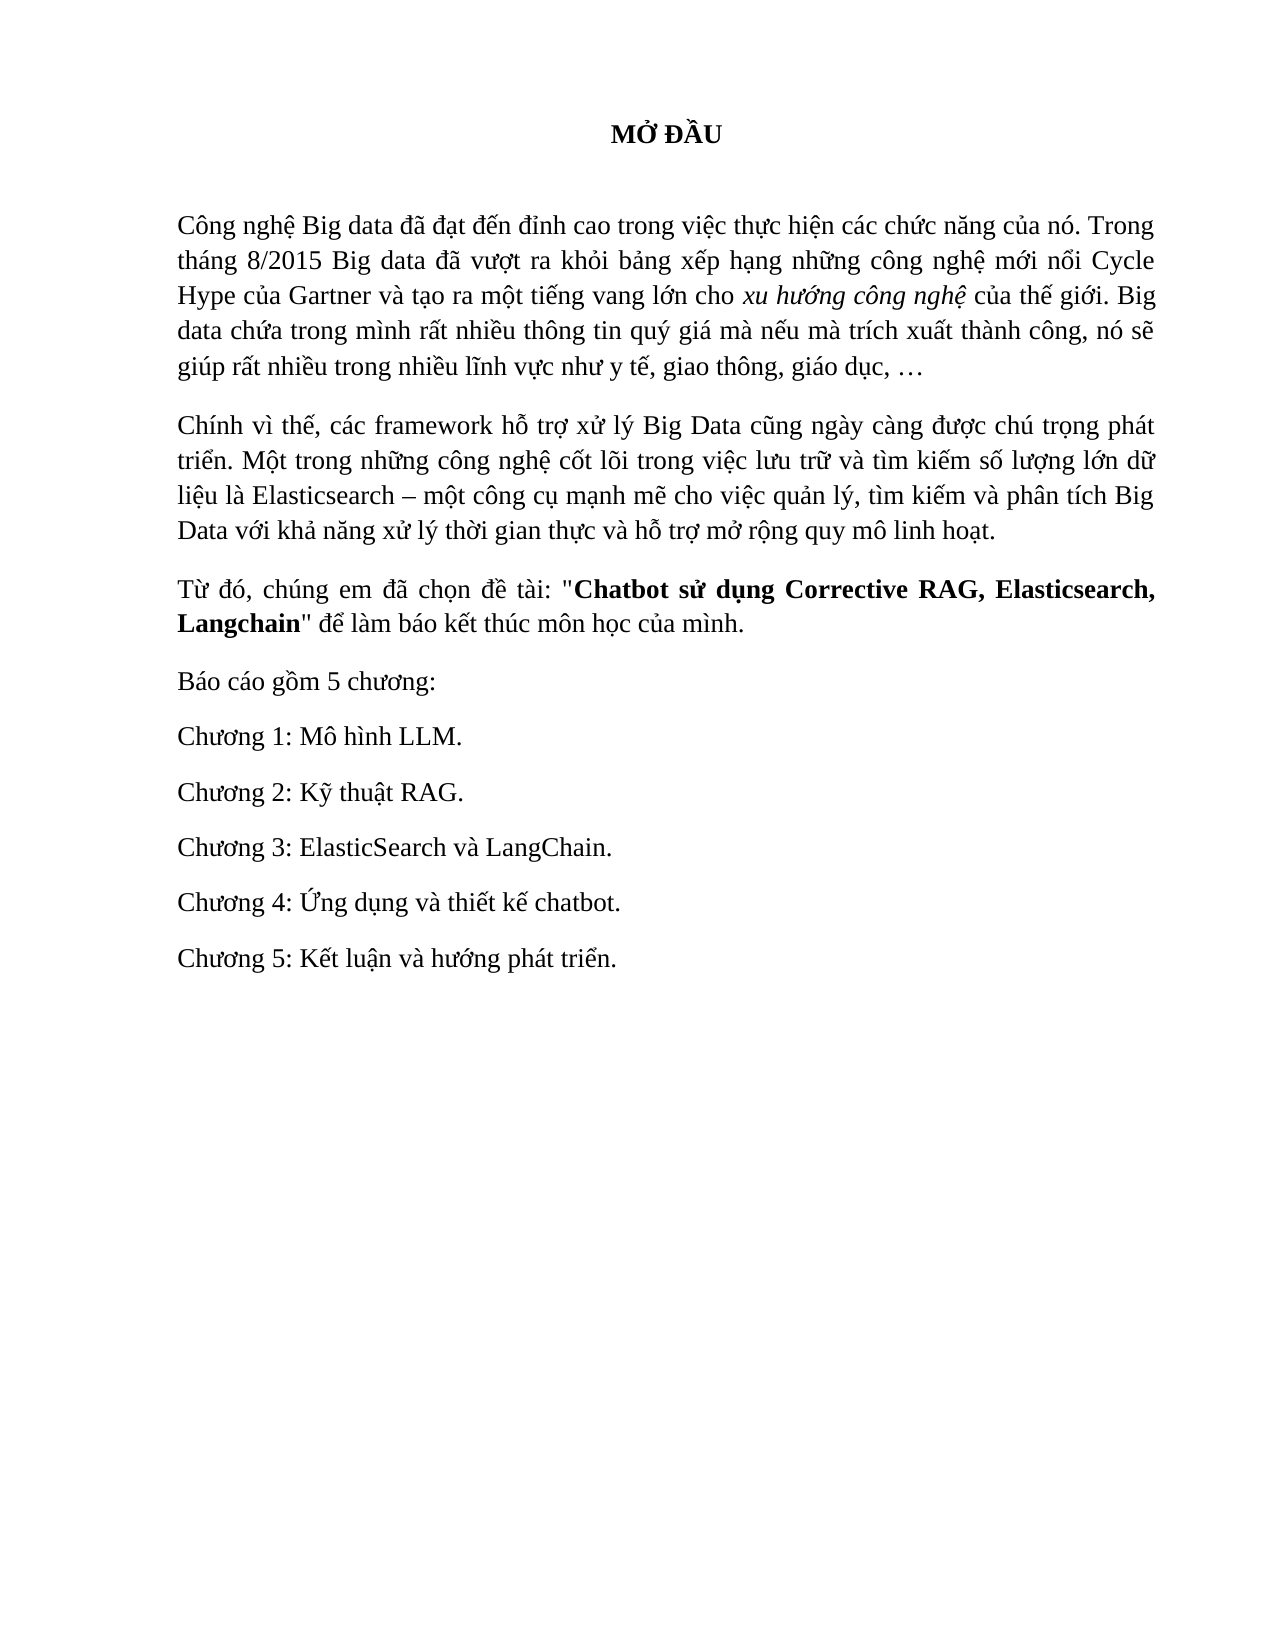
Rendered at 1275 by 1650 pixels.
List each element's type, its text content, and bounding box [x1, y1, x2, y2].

text Chương 2: Kỹ thuật RAG. [177, 776, 1156, 807]
text Chương 4: Ứng dụng và thiết kế chatbot. [177, 886, 1156, 917]
text Báo cáo gồm 5 chương: [177, 665, 1156, 696]
text Từ đó, chúng em đã chọn đề tài: "Chatbot sử dụng Corrective RAG, Elasticsearch, Langchain" để làm báo kết thúc môn học của mình. [177, 573, 1156, 638]
text MỞ ĐẦU [150, 118, 1183, 149]
text Chương 5: Kết luận và hướng phát triển. [177, 942, 1156, 973]
text Chương 3: ElasticSearch và LangChain. [177, 831, 1156, 862]
text Công nghệ Big data đã đạt đến đỉnh cao trong việc thực hiện các chức năng của nó. Trong tháng 8/2015 Big data đã vượt ra khỏi bảng xếp hạng những công nghệ mới nổi Cycle Hype của Gartner và tạo ra một tiếng vang lớn cho xu hướng công nghệ của thế giới. Big data chứa trong mình rất nhiều thông tin quý giá mà nếu mà trích xuất thành công, nó sẽ giúp rất nhiều trong nhiều lĩnh vực như y tế, giao thông, giáo dục, … [177, 209, 1156, 381]
text Chính vì thế, các framework hỗ trợ xử lý Big Data cũng ngày càng được chú trọng phát triển. Một trong những công nghệ cốt lõi trong việc lưu trữ và tìm kiếm số lượng lớn dữ liệu là Elasticsearch – một công cụ mạnh mẽ cho việc quản lý, tìm kiếm và phân tích Big Data với khả năng xử lý thời gian thực và hỗ trợ mở rộng quy mô linh hoạt. [177, 409, 1156, 545]
text Chương 1: Mô hình LLM. [177, 720, 1156, 751]
